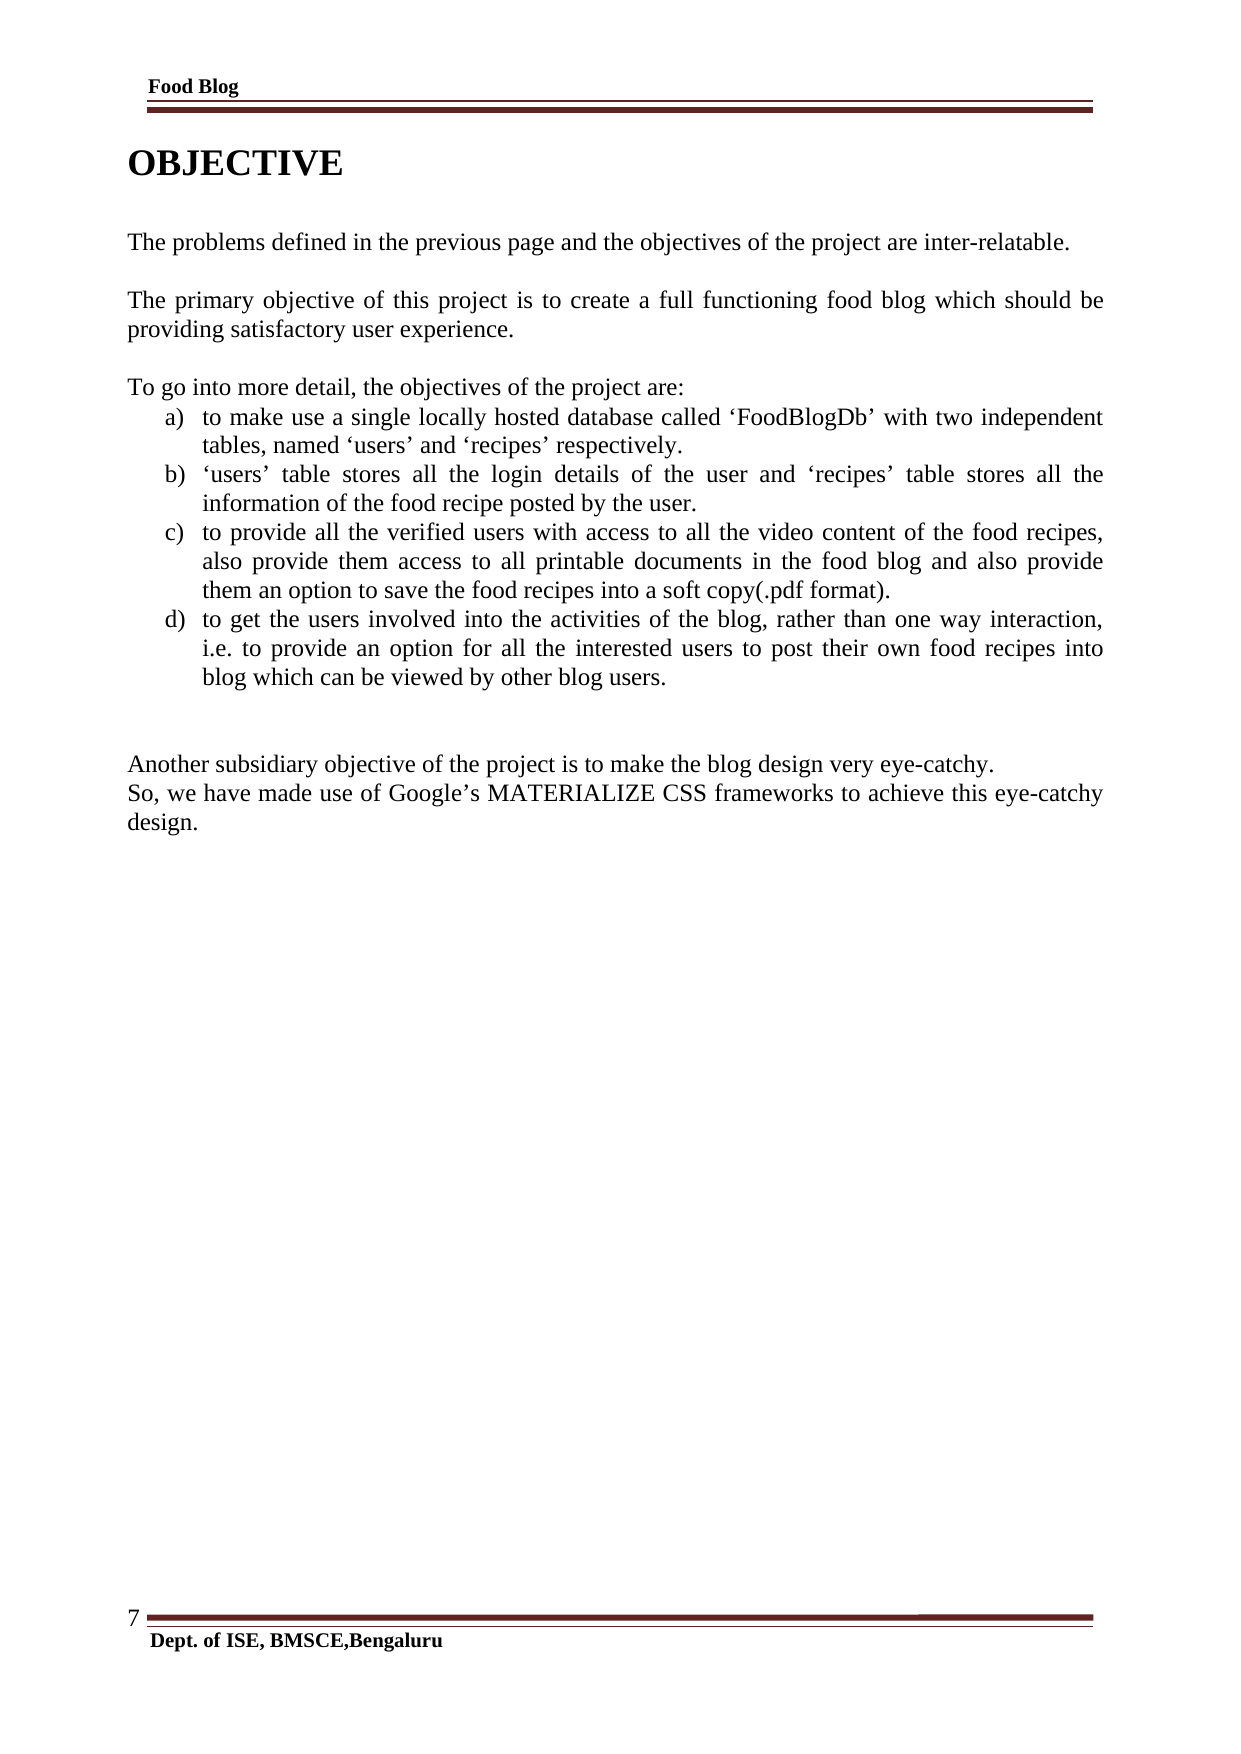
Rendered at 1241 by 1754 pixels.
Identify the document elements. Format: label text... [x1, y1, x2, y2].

text The primary objective of this project is to create a full functioning food blog which should be providing satisfactory user experience. [127, 285, 1105, 343]
list ‘users’ table stores all the login details of the user and ‘recipes’ table stores all the information of the food recipe posted by the user. [164, 459, 1105, 517]
text The problems defined in the previous page and the objectives of the project are inter-relatable. [127, 227, 1105, 256]
list to make use a single locally hosted database called ‘FoodBlogDb’ with two independent tables, named ‘users’ and ‘recipes’ respectively. [164, 402, 1105, 459]
list to get the users involved into the activities of the blog, rather than one way interaction, i.e. to provide an option for all the interested users to post their own food recipes into blog which can be viewed by other blog users. [164, 604, 1105, 690]
text So, we have made use of Google’s MATERIALIZE CSS frameworks to achieve this eye-catchy design. [127, 778, 1105, 836]
list to provide all the verified users with access to all the video content of the food recipes, also provide them access to all printable documents in the food blog and also provide them an option to save the food recipes into a soft copy(.pdf format). [164, 517, 1105, 604]
text Another subsidiary objective of the project is to make the blog design very eye-catchy. [127, 749, 1105, 778]
text OBJECTIVE [127, 140, 1105, 183]
text To go into more detail, the objectives of the project are: [127, 372, 1105, 401]
